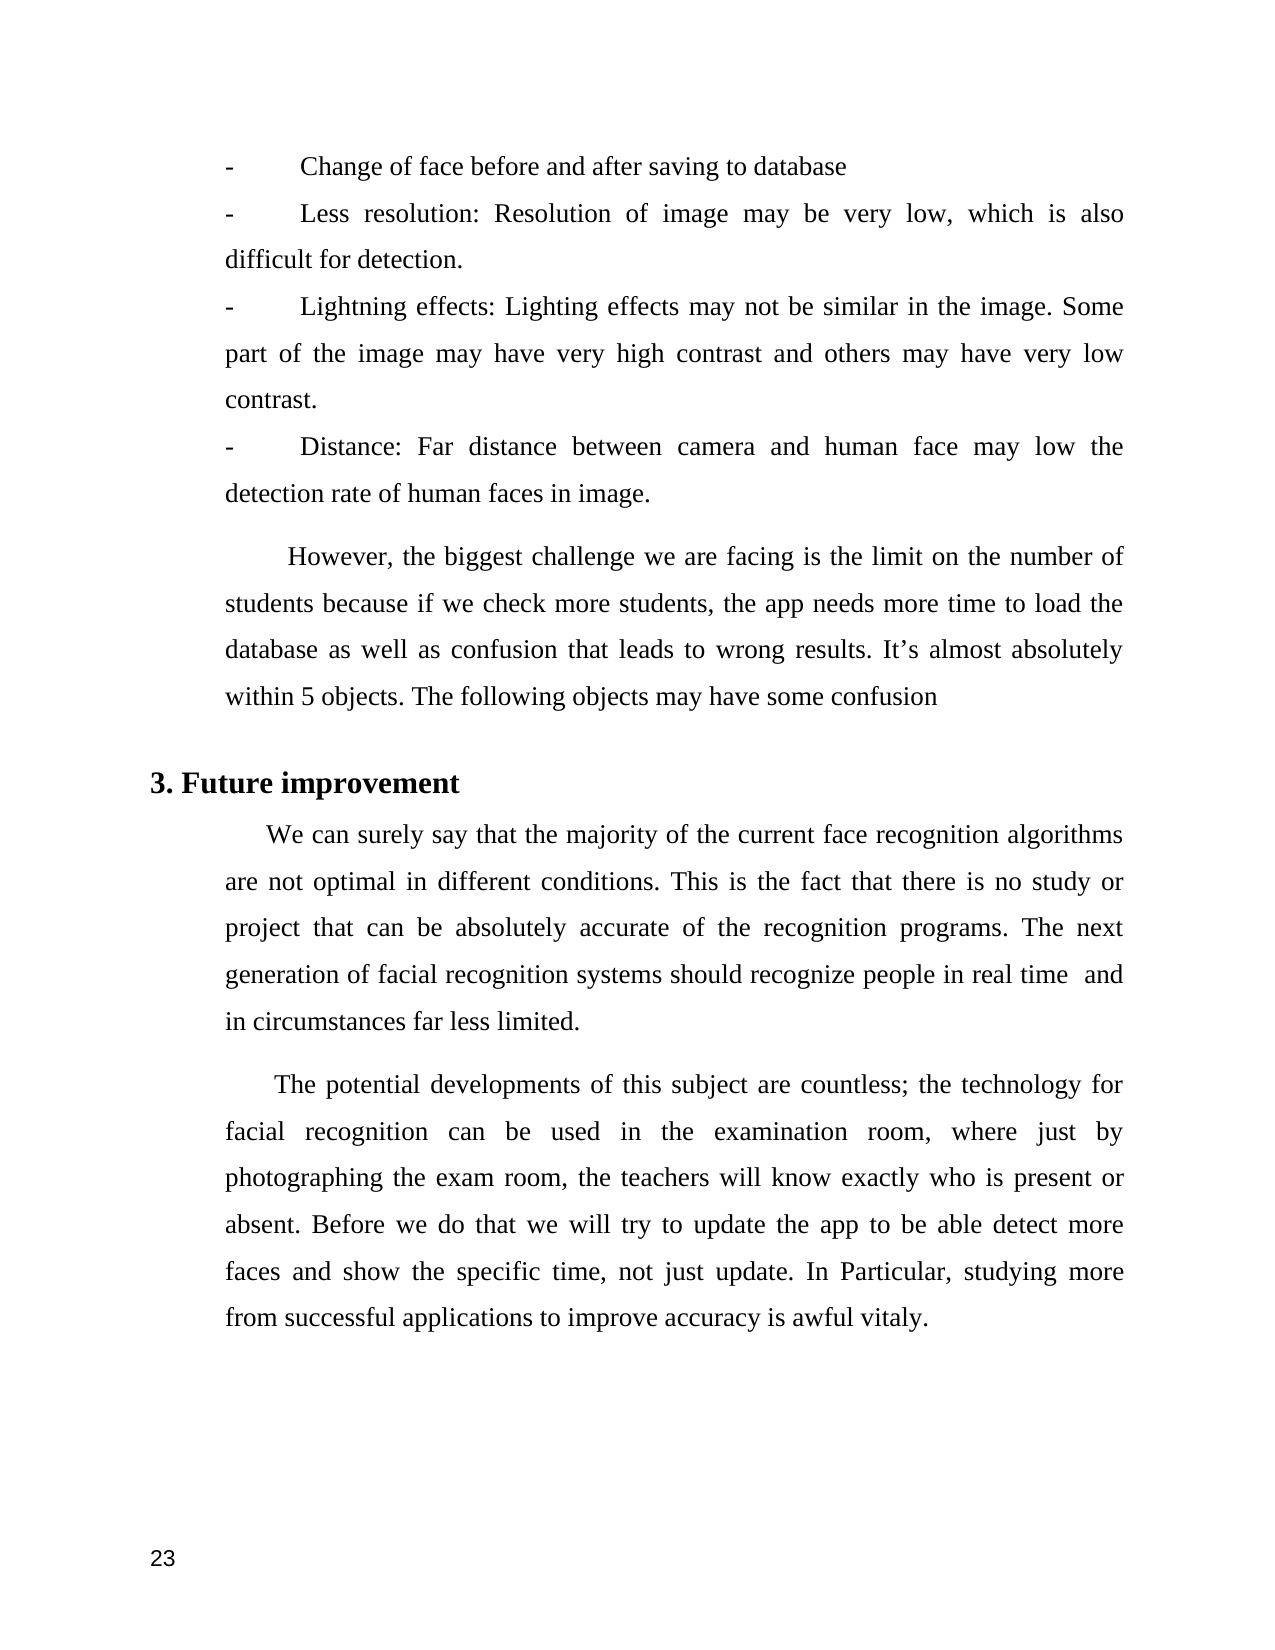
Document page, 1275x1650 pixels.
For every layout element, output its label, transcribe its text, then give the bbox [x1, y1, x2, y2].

list Distance: Far distance between camera and human face may low the detection rate of human faces in image. [225, 430, 1125, 508]
subtitle 3. Future improvement [150, 764, 1125, 800]
text The potential developments of this subject are countless; the technology for facial recognition can be used in the examination room, where just by photographing the exam room, the teachers will know exactly who is present or absent. Before we do that we will try to update the app to be able detect more faces and show the specific time, not just update. In Particular, studying more from successful applications to improve accuracy is awful vitaly. [225, 1068, 1125, 1332]
text However, the biggest challenge we are facing is the limit on the number of students because if we check more students, the app needs more time to load the database as well as confusion that leads to wrong results. It’s almost absolutely within 5 objects. The following objects may have some confusion [225, 540, 1125, 711]
text We can surely say that the majority of the current face recognition algorithms are not optimal in different conditions. This is the fact that there is no study or project that can be absolutely accurate of the recognition programs. The next generation of facial recognition systems should recognize people in real time and in circumstances far less limited. [225, 818, 1125, 1036]
list Lightning effects: Lighting effects may not be similar in the image. Some part of the image may have very high contrast and others may have very low contrast. [225, 290, 1125, 414]
list Change of face before and after saving to database [225, 150, 1125, 181]
list Less resolution: Resolution of image may be very low, which is also difficult for detection. [225, 197, 1125, 274]
